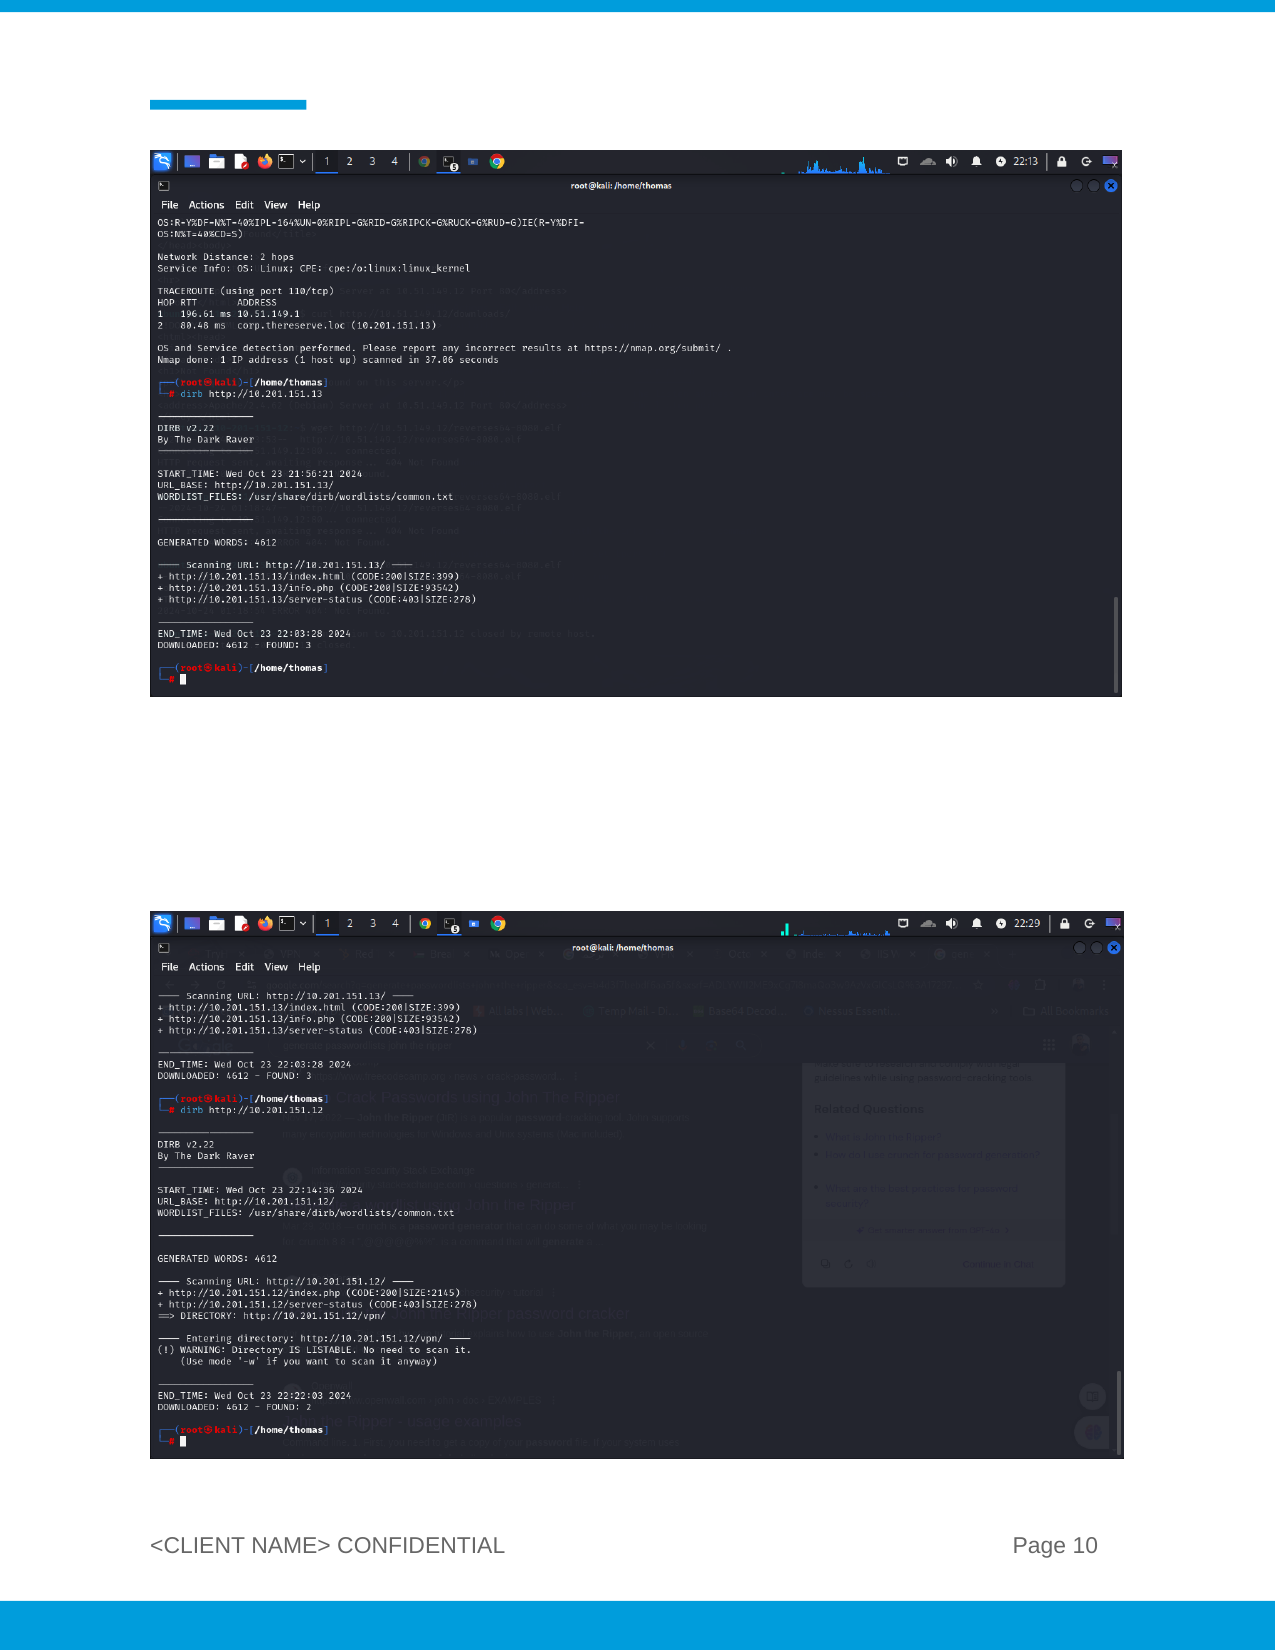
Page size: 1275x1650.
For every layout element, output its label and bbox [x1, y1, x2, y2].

picture [150, 911, 1124, 1459]
picture [150, 150, 1122, 697]
